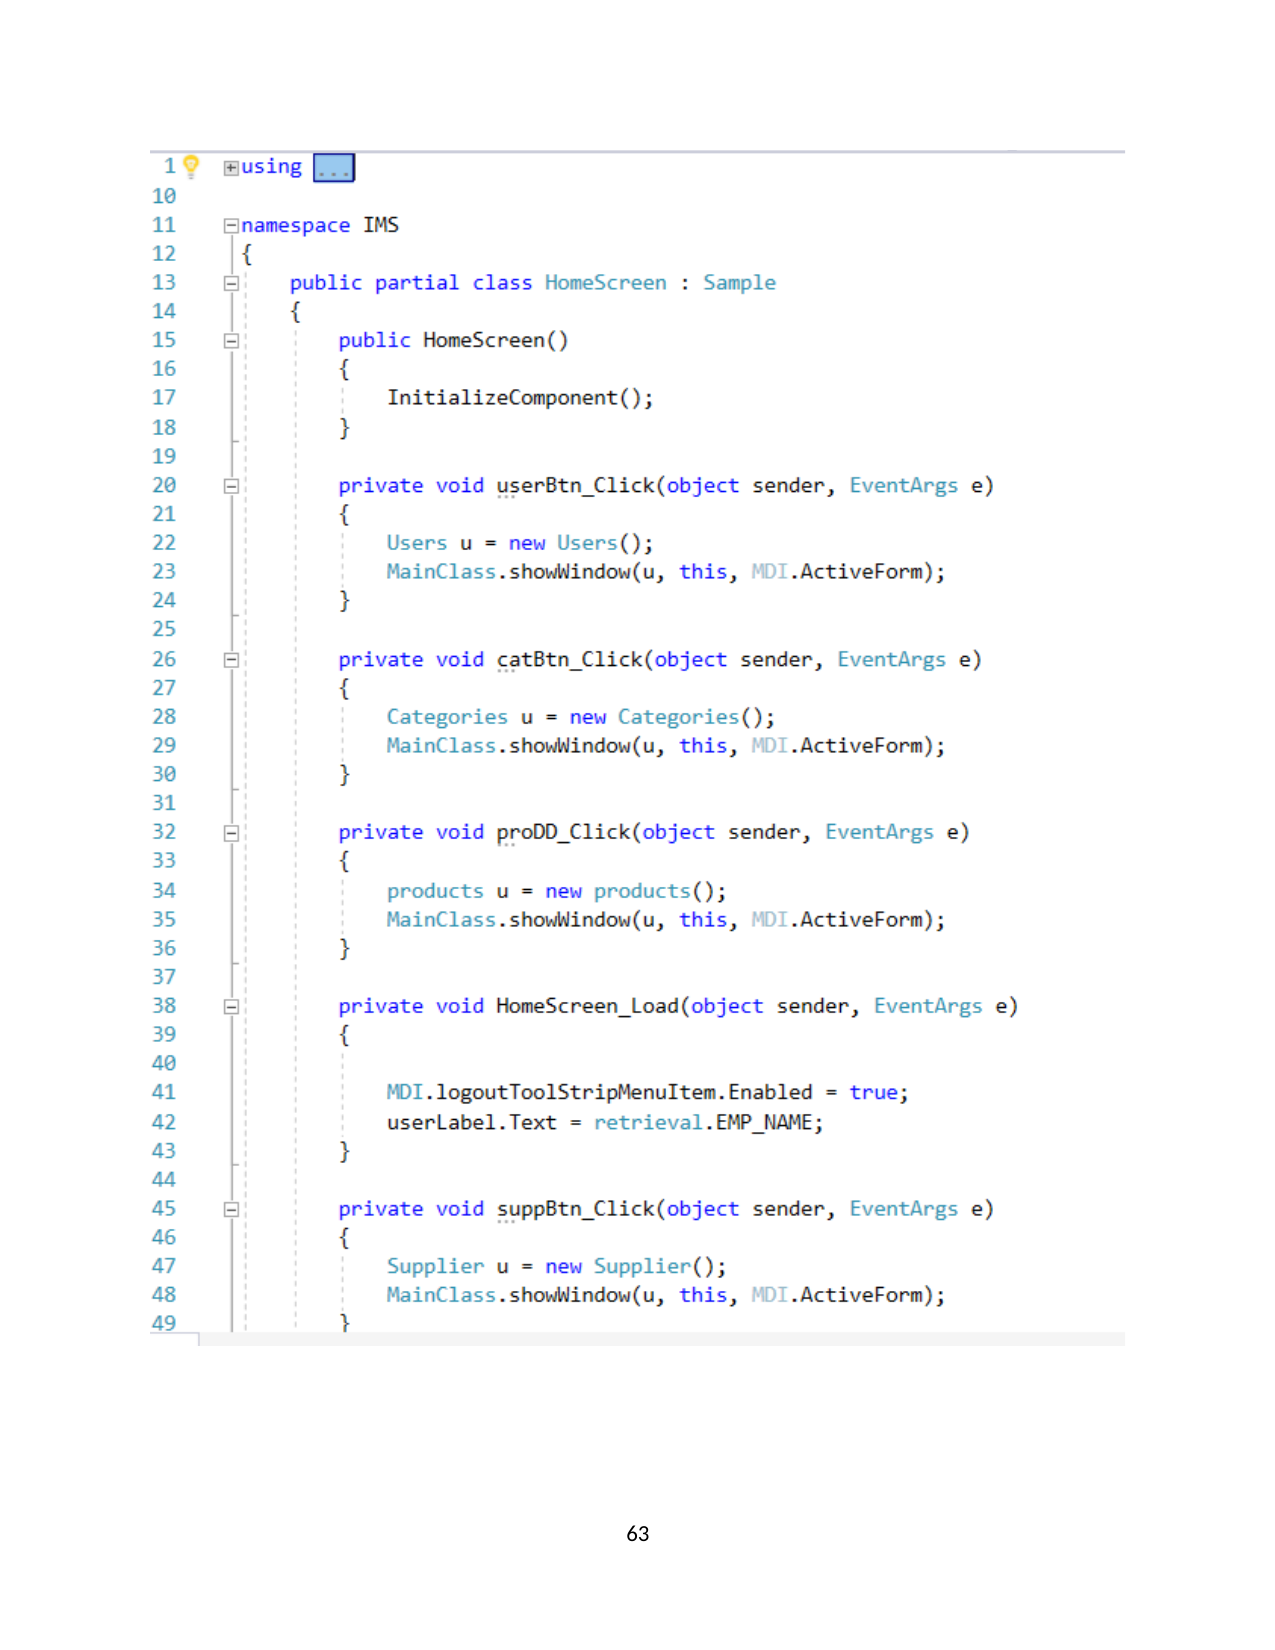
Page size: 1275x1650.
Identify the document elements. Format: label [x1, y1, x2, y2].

picture [150, 150, 1125, 1346]
